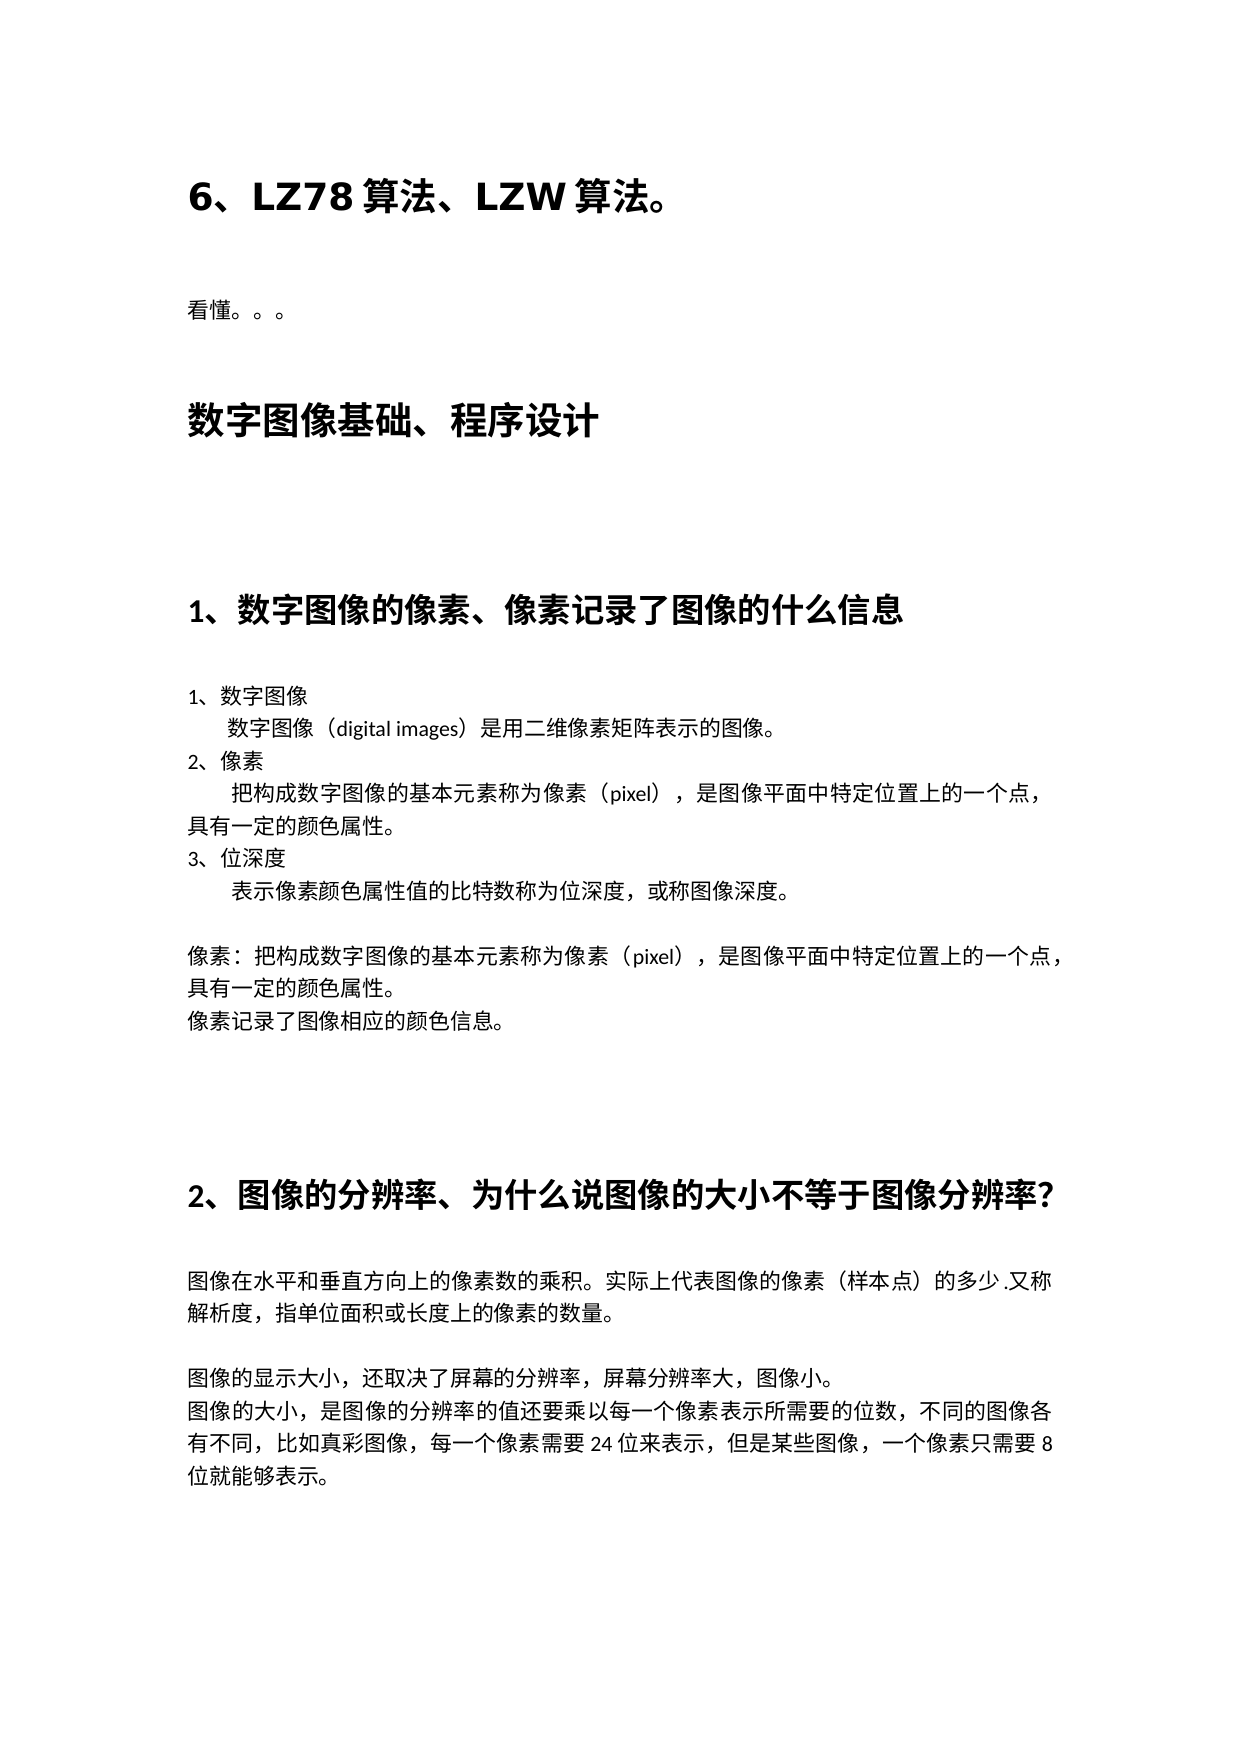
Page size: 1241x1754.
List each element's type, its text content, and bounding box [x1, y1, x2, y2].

text 表示像素颜色属性值的比特数称为位深度，或称图像深度。 [187, 873, 1053, 906]
text 图像的显示大小，还取决了屏幕的分辨率，屏幕分辨率大，图像小。 [187, 1361, 1053, 1393]
subtitle LZ78算法、LZW算法。 [187, 162, 1053, 227]
subtitle 图像的分辨率、为什么说图像的大小不等于图像分辨率？ [187, 1161, 1053, 1226]
text 把构成数字图像的基本元素称为像素（pixel），是图像平面中特定位置上的一个点，具有一定的颜色属性。 [187, 776, 1053, 841]
text 1、数字图像 [187, 678, 1053, 711]
text 2、像素 [187, 743, 1053, 776]
text 像素记录了图像相应的颜色信息。 [187, 1003, 1053, 1036]
text 看懂。。。 [187, 293, 1053, 326]
subtitle 数字图像的像素、像素记录了图像的什么信息 [187, 576, 1053, 641]
text 图像的大小，是图像的分辨率的值还要乘以每一个像素表示所需要的位数，不同的图像各有不同，比如真彩图像，每一个像素需要24位来表示，但是某些图像，一个像素只需要8位就能够表示。 [187, 1393, 1053, 1491]
text 图像在水平和垂直方向上的像素数的乘积。实际上代表图像的像素（样本点）的多少.又称解析度，指单位面积或长度上的像素的数量。 [187, 1263, 1053, 1328]
text 数字图像（digital images）是用二维像素矩阵表示的图像。 [187, 711, 1053, 743]
text 3、位深度 [187, 841, 1053, 873]
text 像素：把构成数字图像的基本元素称为像素（pixel），是图像平面中特定位置上的一个点，具有一定的颜色属性。 [187, 938, 1053, 1003]
subtitle 数字图像基础、程序设计 [187, 385, 1053, 450]
